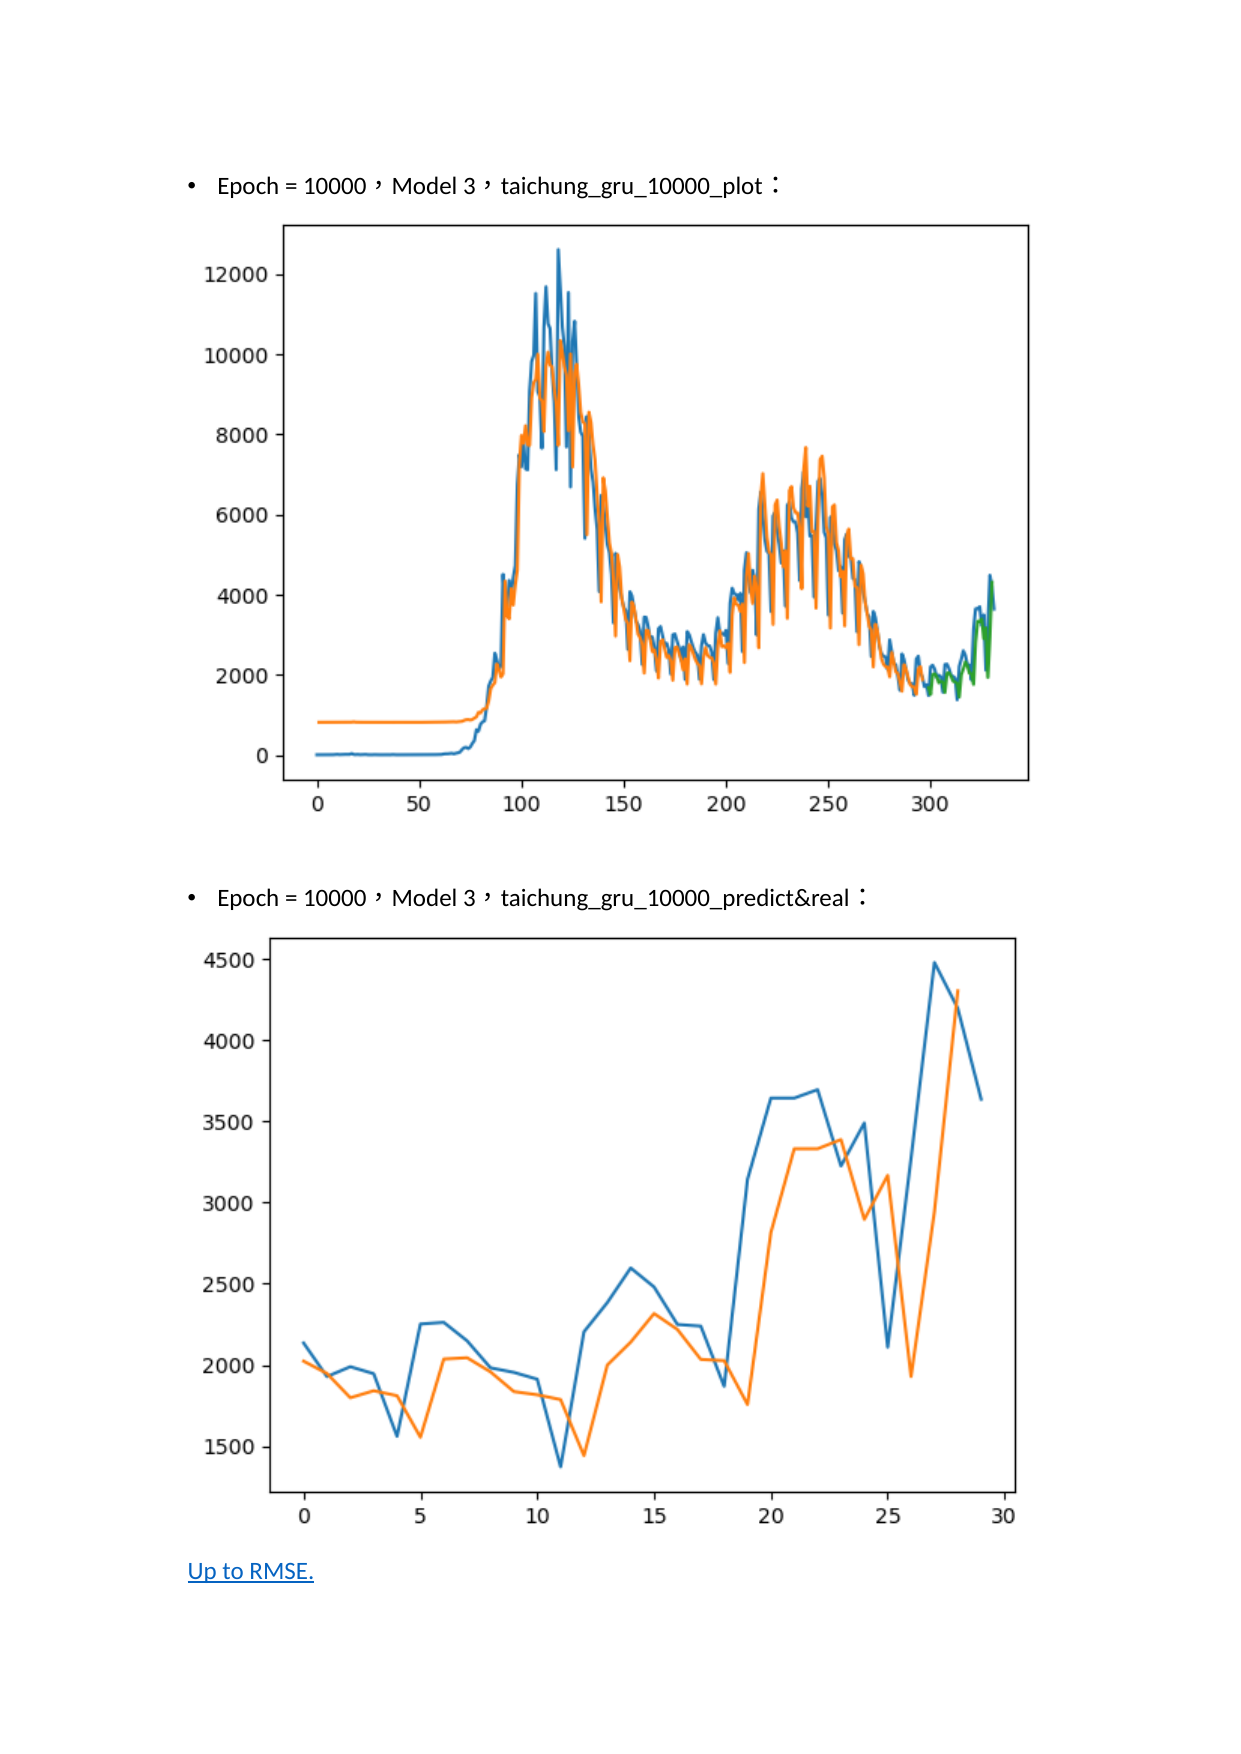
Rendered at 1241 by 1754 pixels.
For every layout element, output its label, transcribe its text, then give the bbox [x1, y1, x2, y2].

picture [187, 923, 1033, 1543]
list Epoch = 10000，Model 3，taichung_gru_10000_plot： [187, 164, 1053, 202]
text Up to RMSE. [187, 1552, 1053, 1589]
picture [187, 210, 1043, 831]
list Epoch = 10000，Model 3，taichung_gru_10000_predict&real： [187, 877, 1053, 914]
